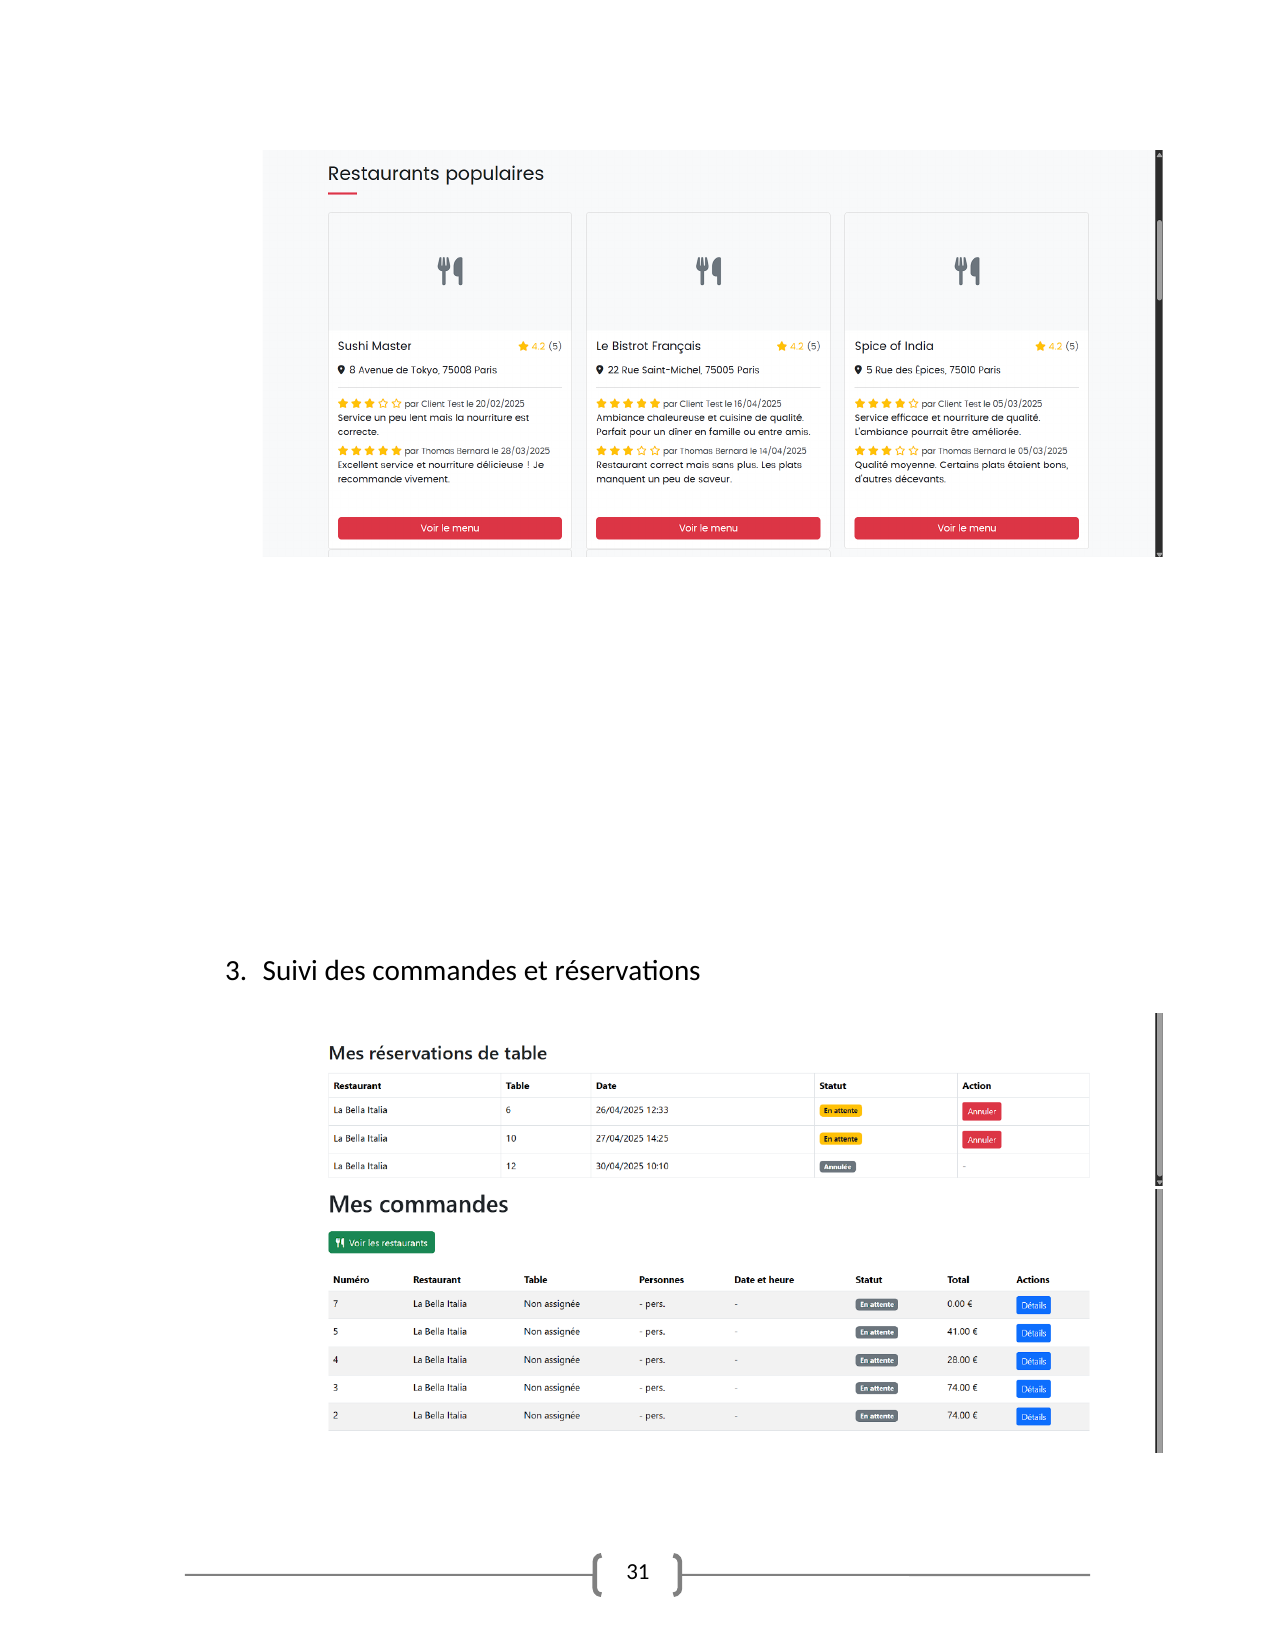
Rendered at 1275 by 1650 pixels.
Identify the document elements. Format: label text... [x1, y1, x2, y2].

list Suivi des commandes et réservations [225, 952, 1087, 987]
picture [262, 1189, 1163, 1453]
picture [262, 1013, 1163, 1186]
picture [262, 150, 1163, 557]
